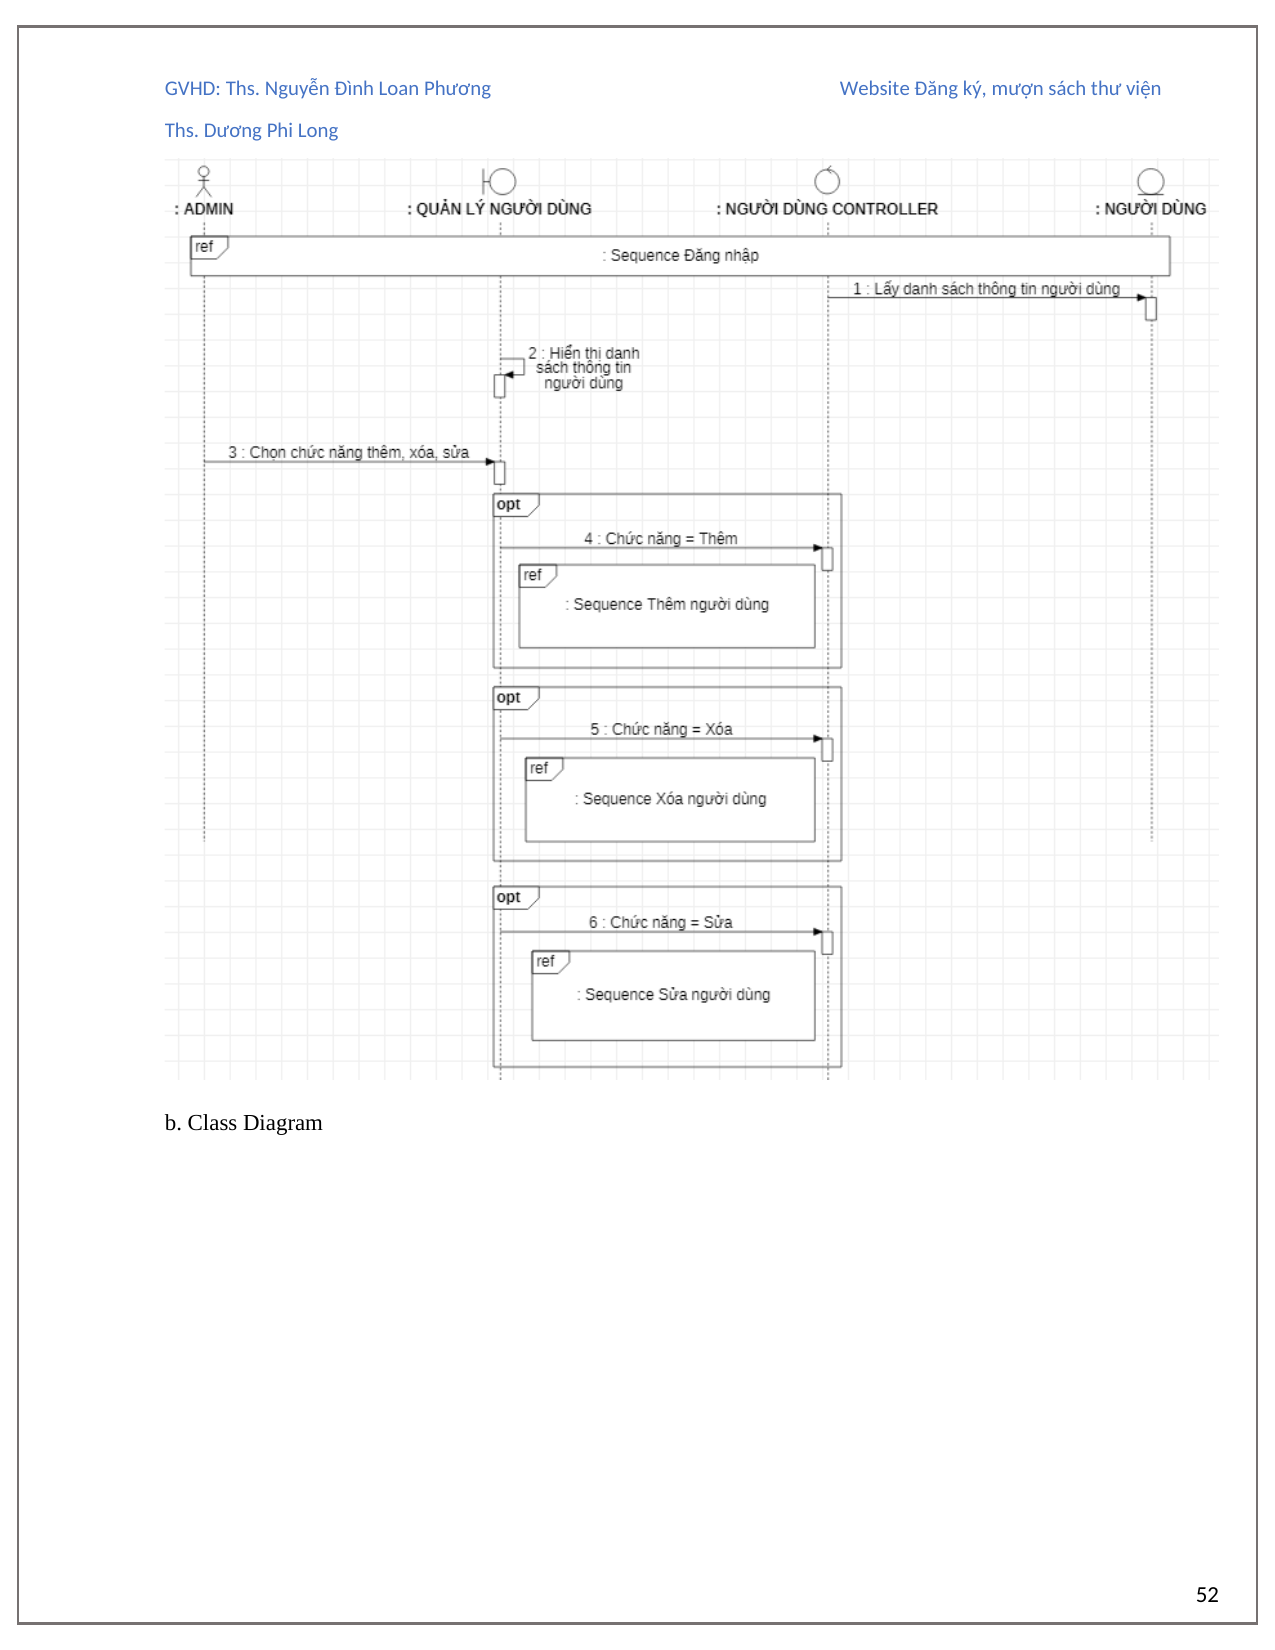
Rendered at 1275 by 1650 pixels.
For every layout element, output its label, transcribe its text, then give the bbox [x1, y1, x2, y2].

picture [164, 158, 1219, 1080]
text b. Class Diagram [164, 1109, 1219, 1135]
